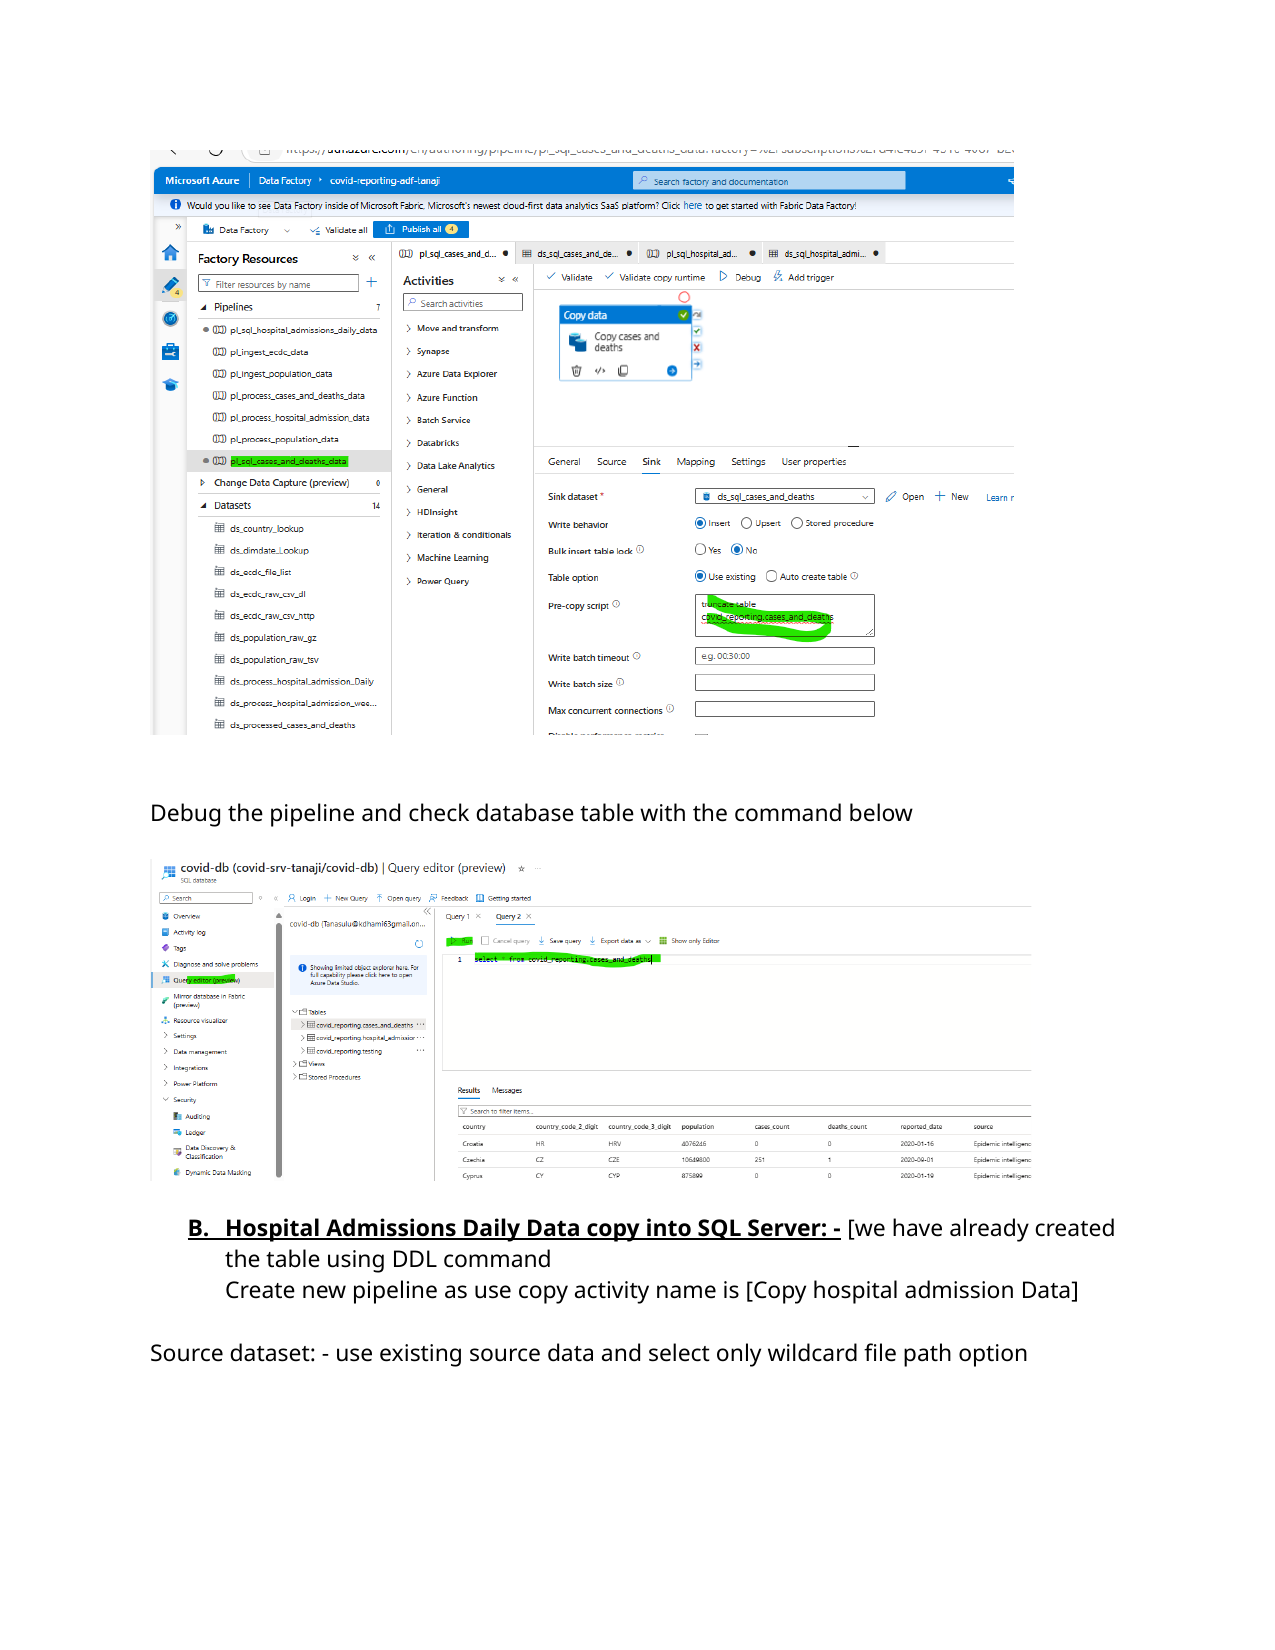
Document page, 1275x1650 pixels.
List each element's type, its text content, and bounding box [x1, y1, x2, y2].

text Source dataset: - use existing source data and select only wildcard file path option [150, 1337, 1125, 1368]
text Debug the pipeline and check database table with the command below [150, 797, 1125, 828]
list Hospital Admissions Daily Data copy into SQL Server: - [we have already created the table using DDL command [187, 1212, 1125, 1274]
picture [150, 150, 1014, 735]
picture [150, 859, 1032, 1181]
text Create new pipeline as use copy activity name is [Copy hospital admission Data] [225, 1274, 1125, 1306]
